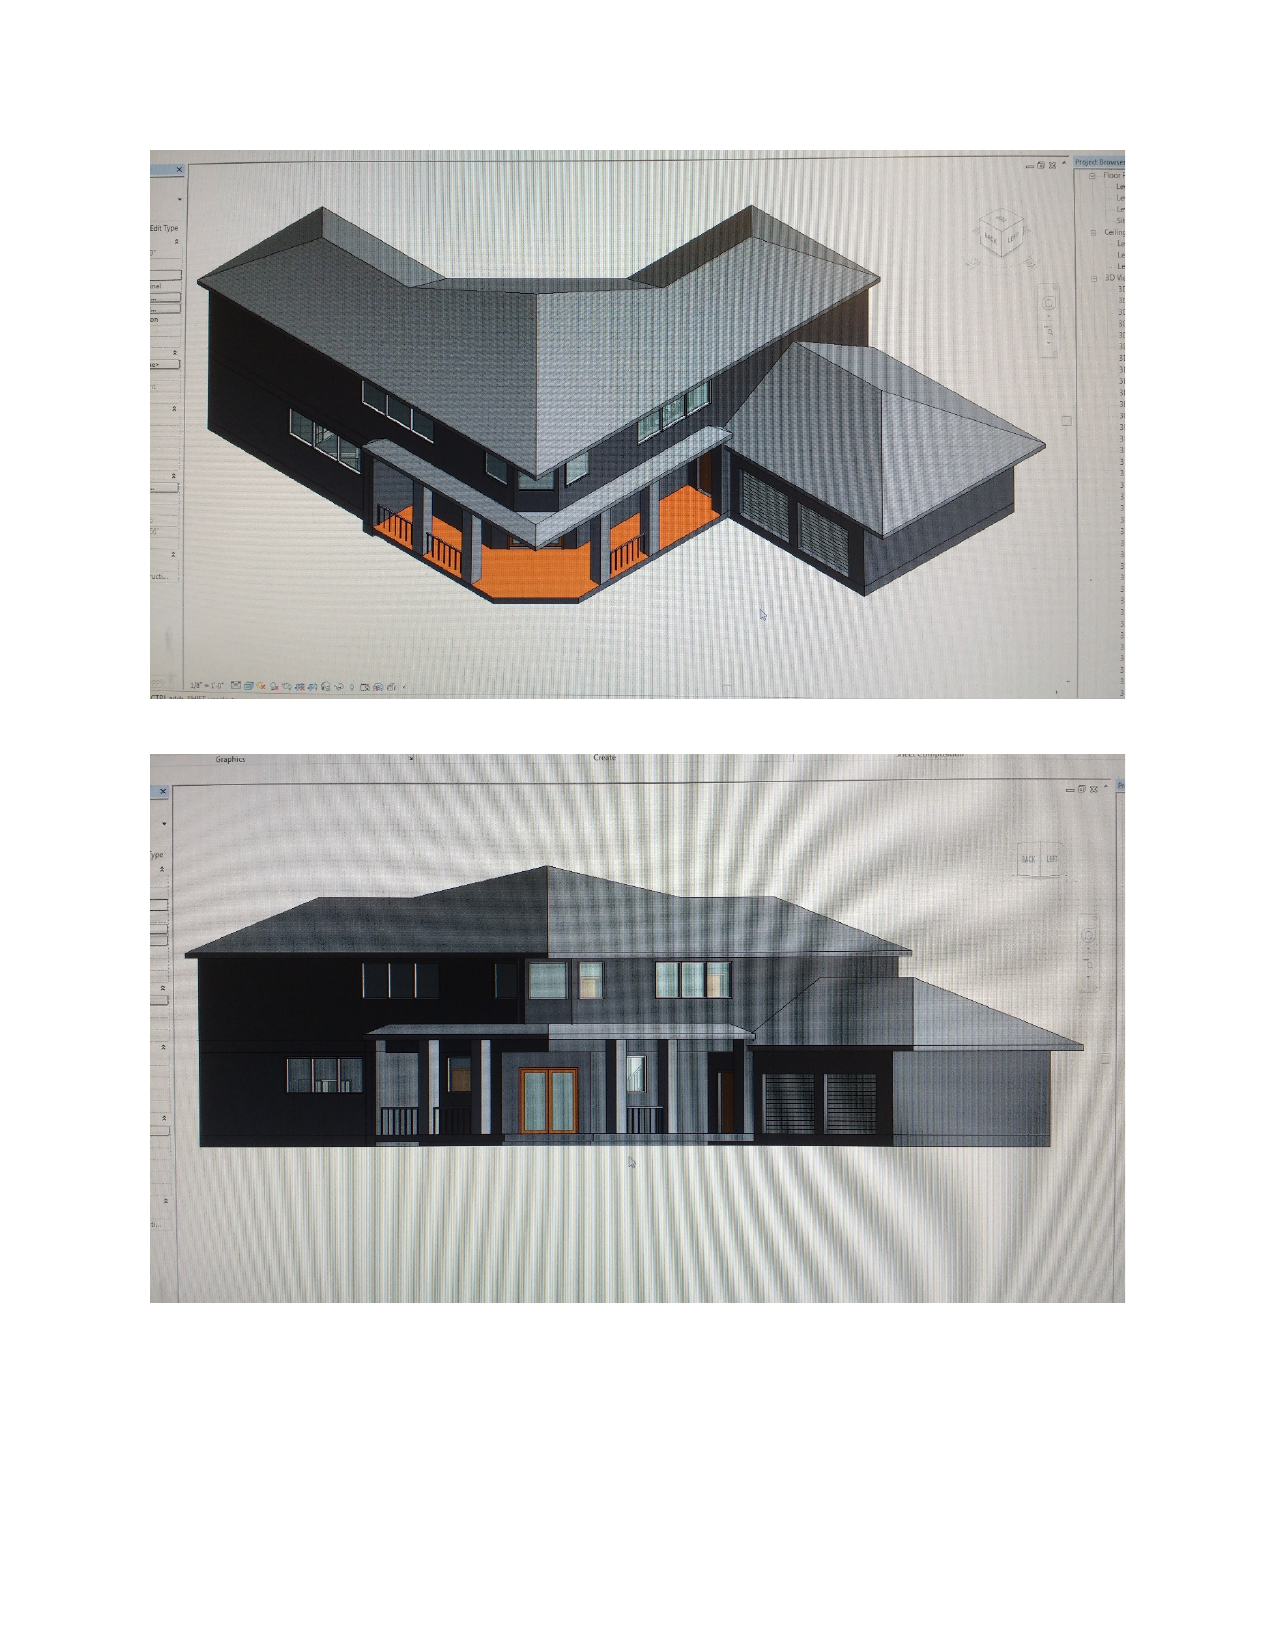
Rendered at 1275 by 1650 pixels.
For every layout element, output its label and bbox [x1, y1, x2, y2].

picture [150, 150, 1125, 699]
picture [150, 754, 1125, 1303]
